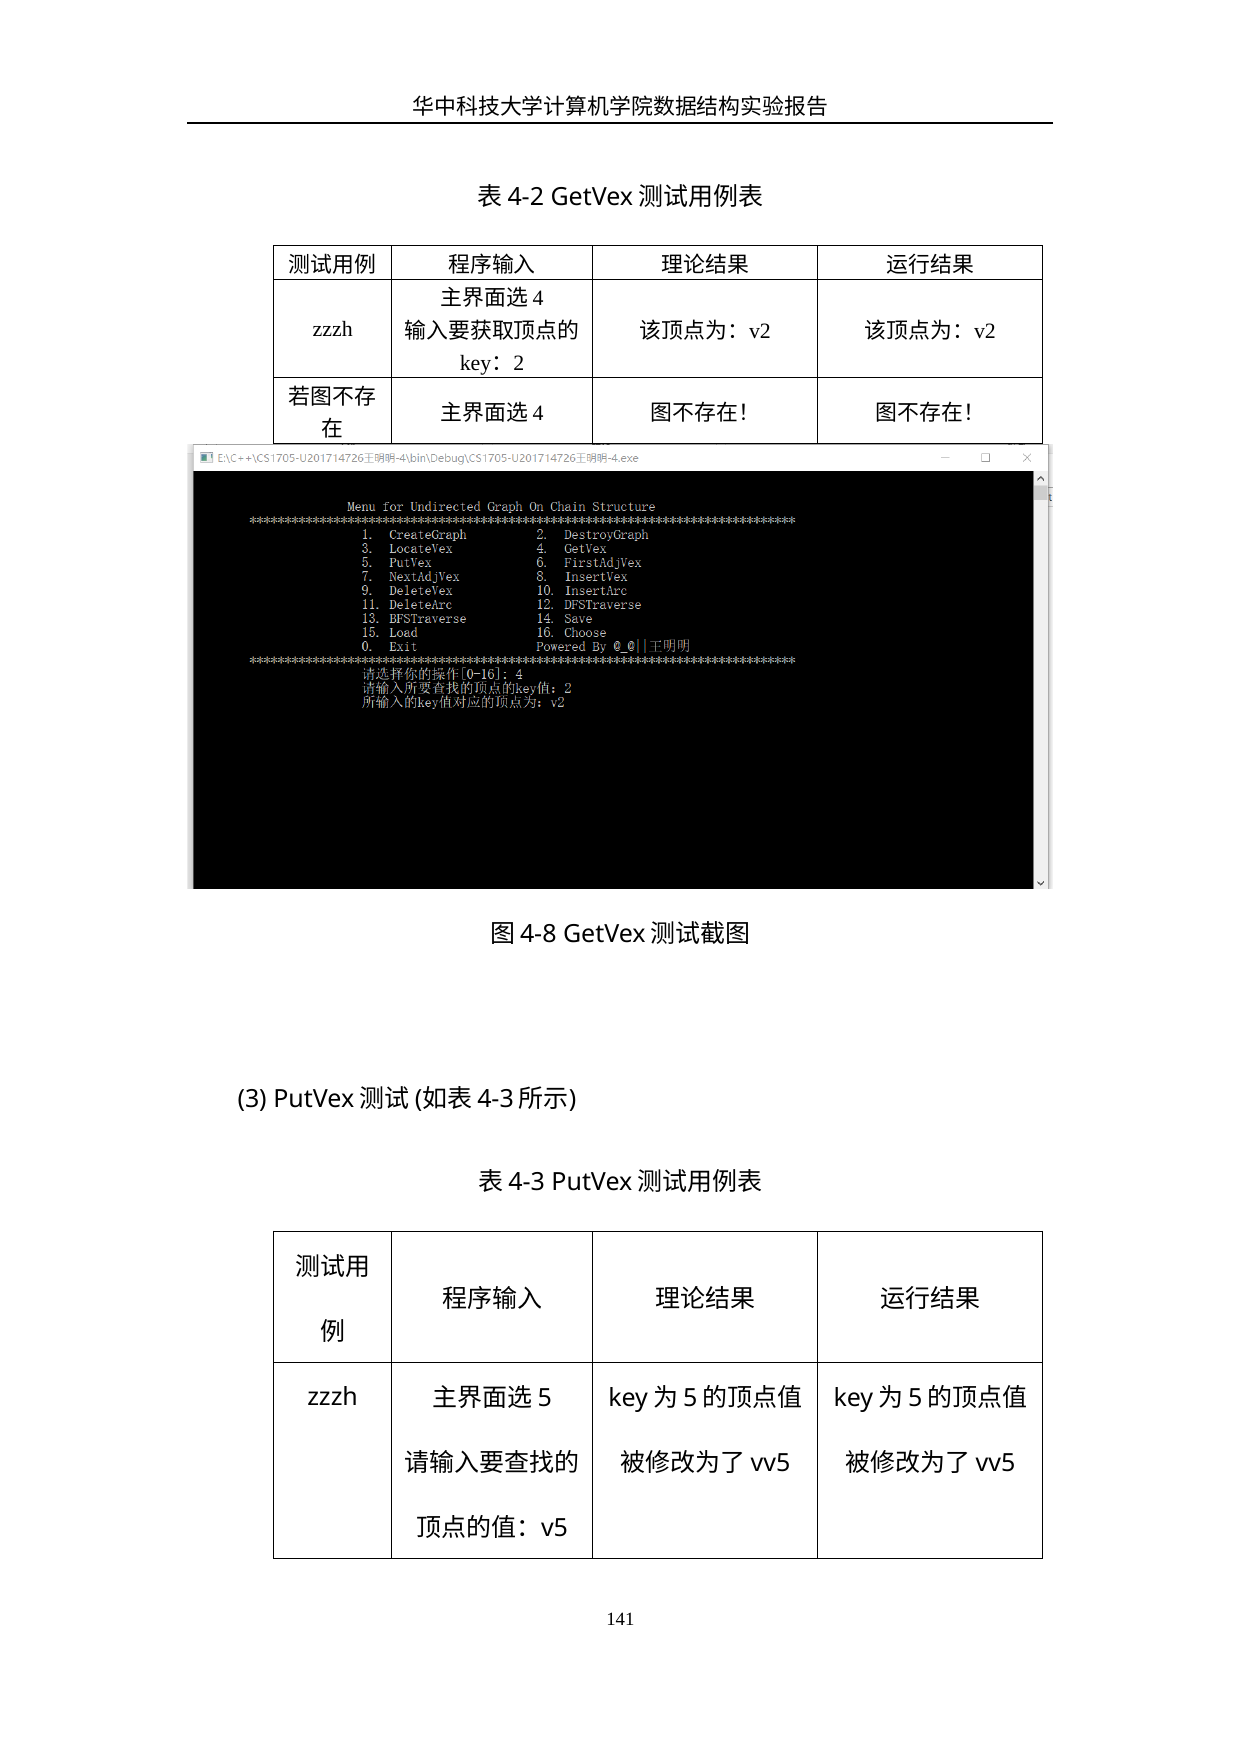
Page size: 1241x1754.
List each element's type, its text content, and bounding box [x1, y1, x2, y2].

table_cell 图不存在！ [818, 378, 1042, 443]
text 表4-2 GetVex测试用例表 [187, 162, 1053, 227]
table_header 运行结果 [818, 246, 1042, 279]
table_cell key为5的顶点值被修改为了vv5 [818, 1363, 1042, 1558]
table_cell 该顶点为：v2 [593, 280, 817, 377]
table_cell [392, 1363, 592, 1558]
table_header 程序输入 [392, 246, 592, 279]
text 表4-3 PutVex测试用例表 [187, 1147, 1053, 1212]
text 图4-8 GetVex测试截图 [187, 899, 1053, 964]
table_cell zzzh [274, 1363, 391, 1558]
table_cell 主界面选4 输入要获取顶点的key：2 [392, 280, 592, 377]
table_cell 若图不存在 [274, 378, 391, 443]
text (3) PutVex测试 (如表4-3所示) [187, 1064, 1053, 1129]
table_cell 主界面选4 [392, 378, 592, 443]
table_header 运行结果 [818, 1232, 1042, 1362]
table_header 理论结果 [593, 1232, 817, 1362]
table_cell 该顶点为：v2 [818, 280, 1042, 377]
table_cell key为5的顶点值被修改为了vv5 [593, 1363, 817, 1558]
table_header 程序输入 [392, 1232, 592, 1362]
table_header 测试用例 [274, 1232, 391, 1362]
table_cell zzzh [274, 280, 391, 377]
picture [187, 444, 1053, 889]
table_cell 图不存在！ [593, 378, 817, 443]
table_header 测试用例 [274, 246, 391, 279]
table_header 理论结果 [593, 246, 817, 279]
